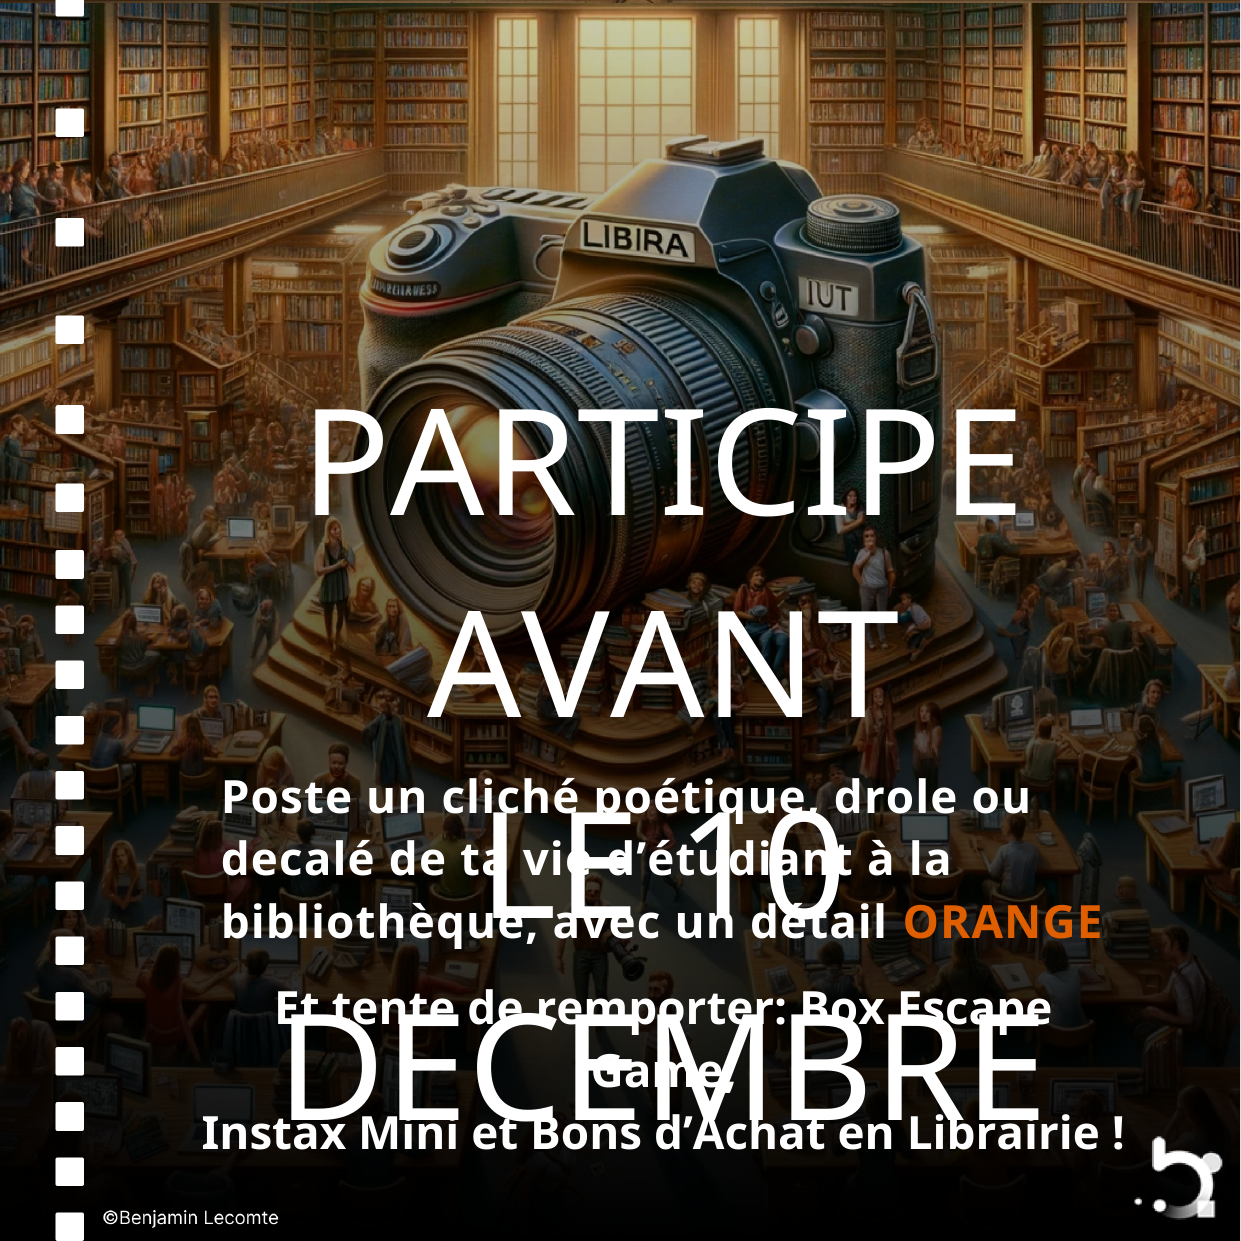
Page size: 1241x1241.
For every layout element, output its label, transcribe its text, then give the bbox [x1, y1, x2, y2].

table_header PARTICIPE AVANT LE 10 DECEMBRE [135, 358, 1191, 1163]
table_header Poste un cliché poétique, drole ou decalé de ta vie d’étudiant à la bibliothèque, avec un détail ORANGE [221, 764, 1118, 951]
table_header Et tente de remporter: Box Escape Game, Instax Mini et Bons d’Achat en Librairie ! [196, 976, 1131, 1163]
picture [0, 0, 1241, 1241]
